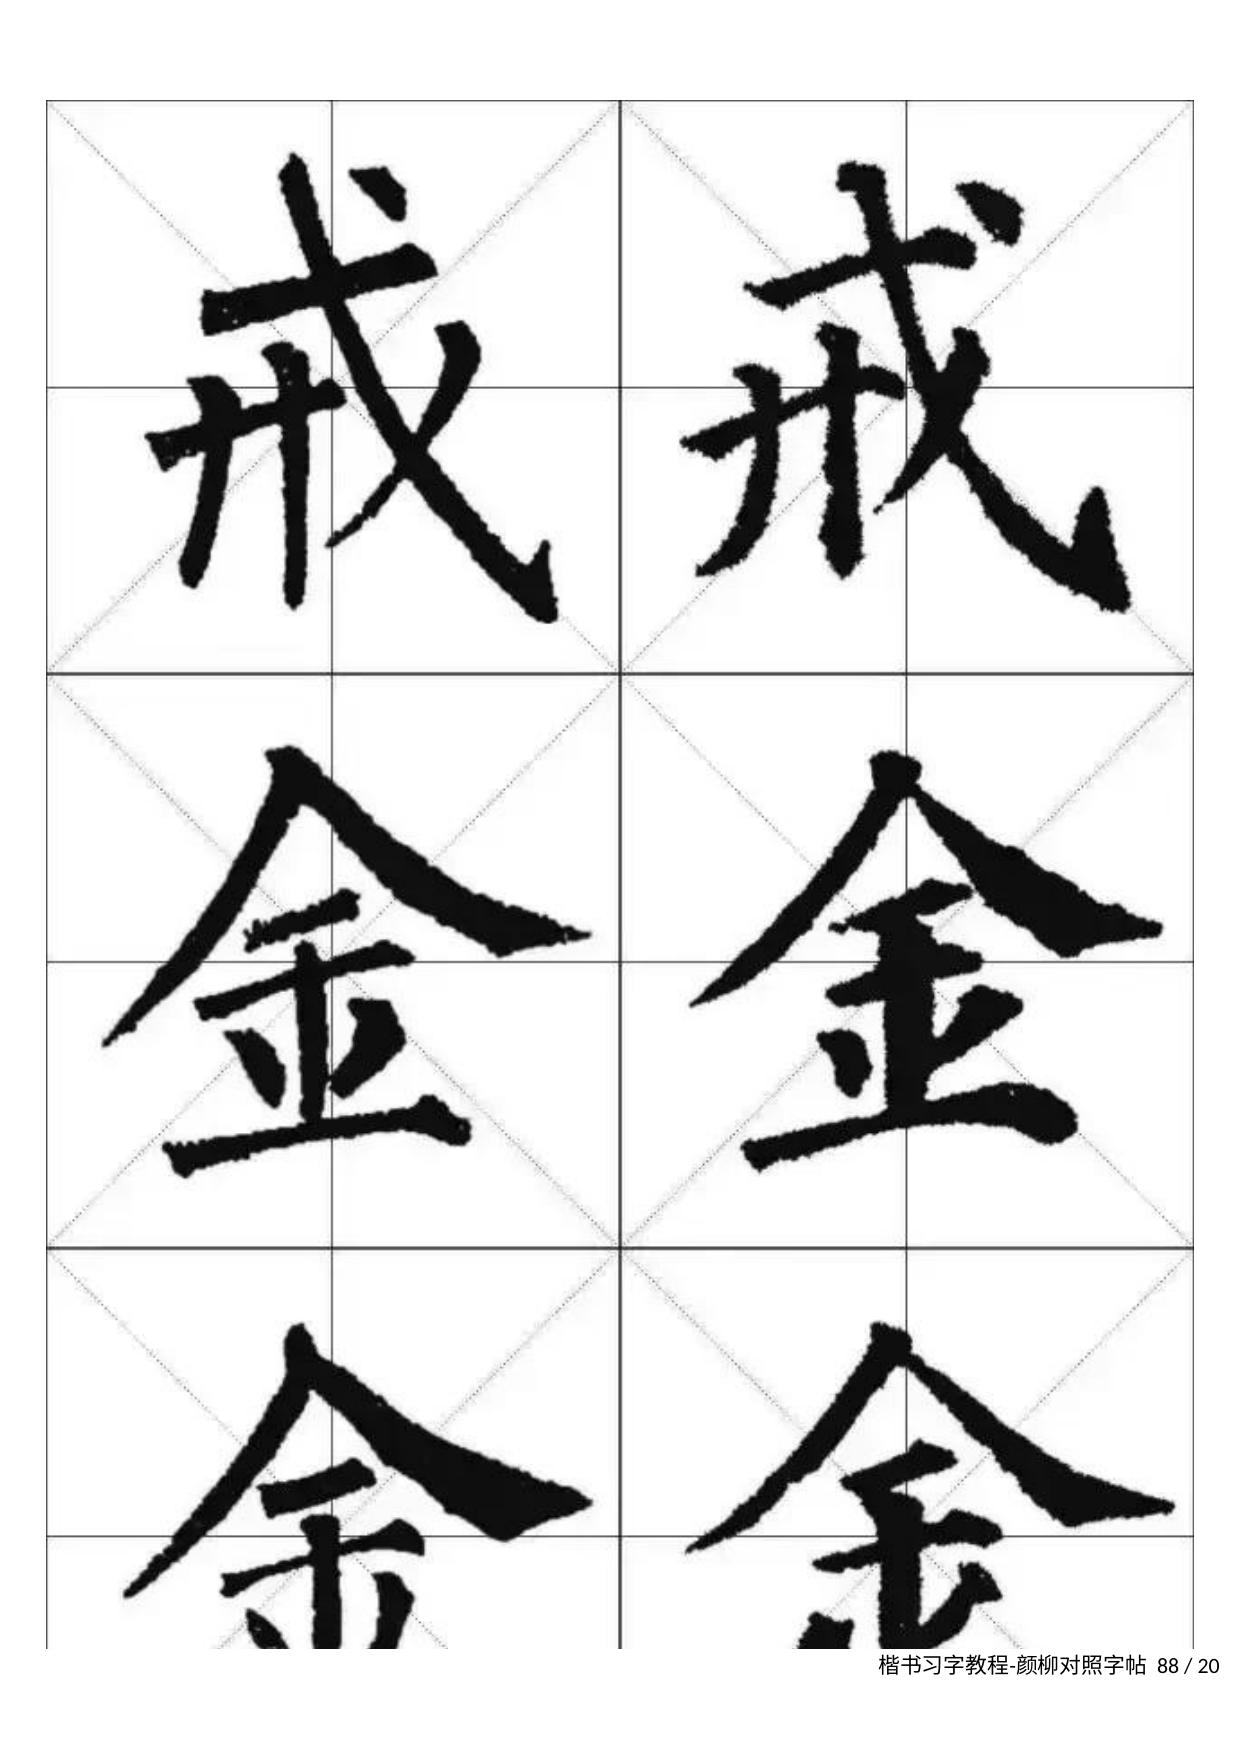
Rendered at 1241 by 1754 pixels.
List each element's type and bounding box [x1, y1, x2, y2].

picture [46, 100, 1194, 1649]
